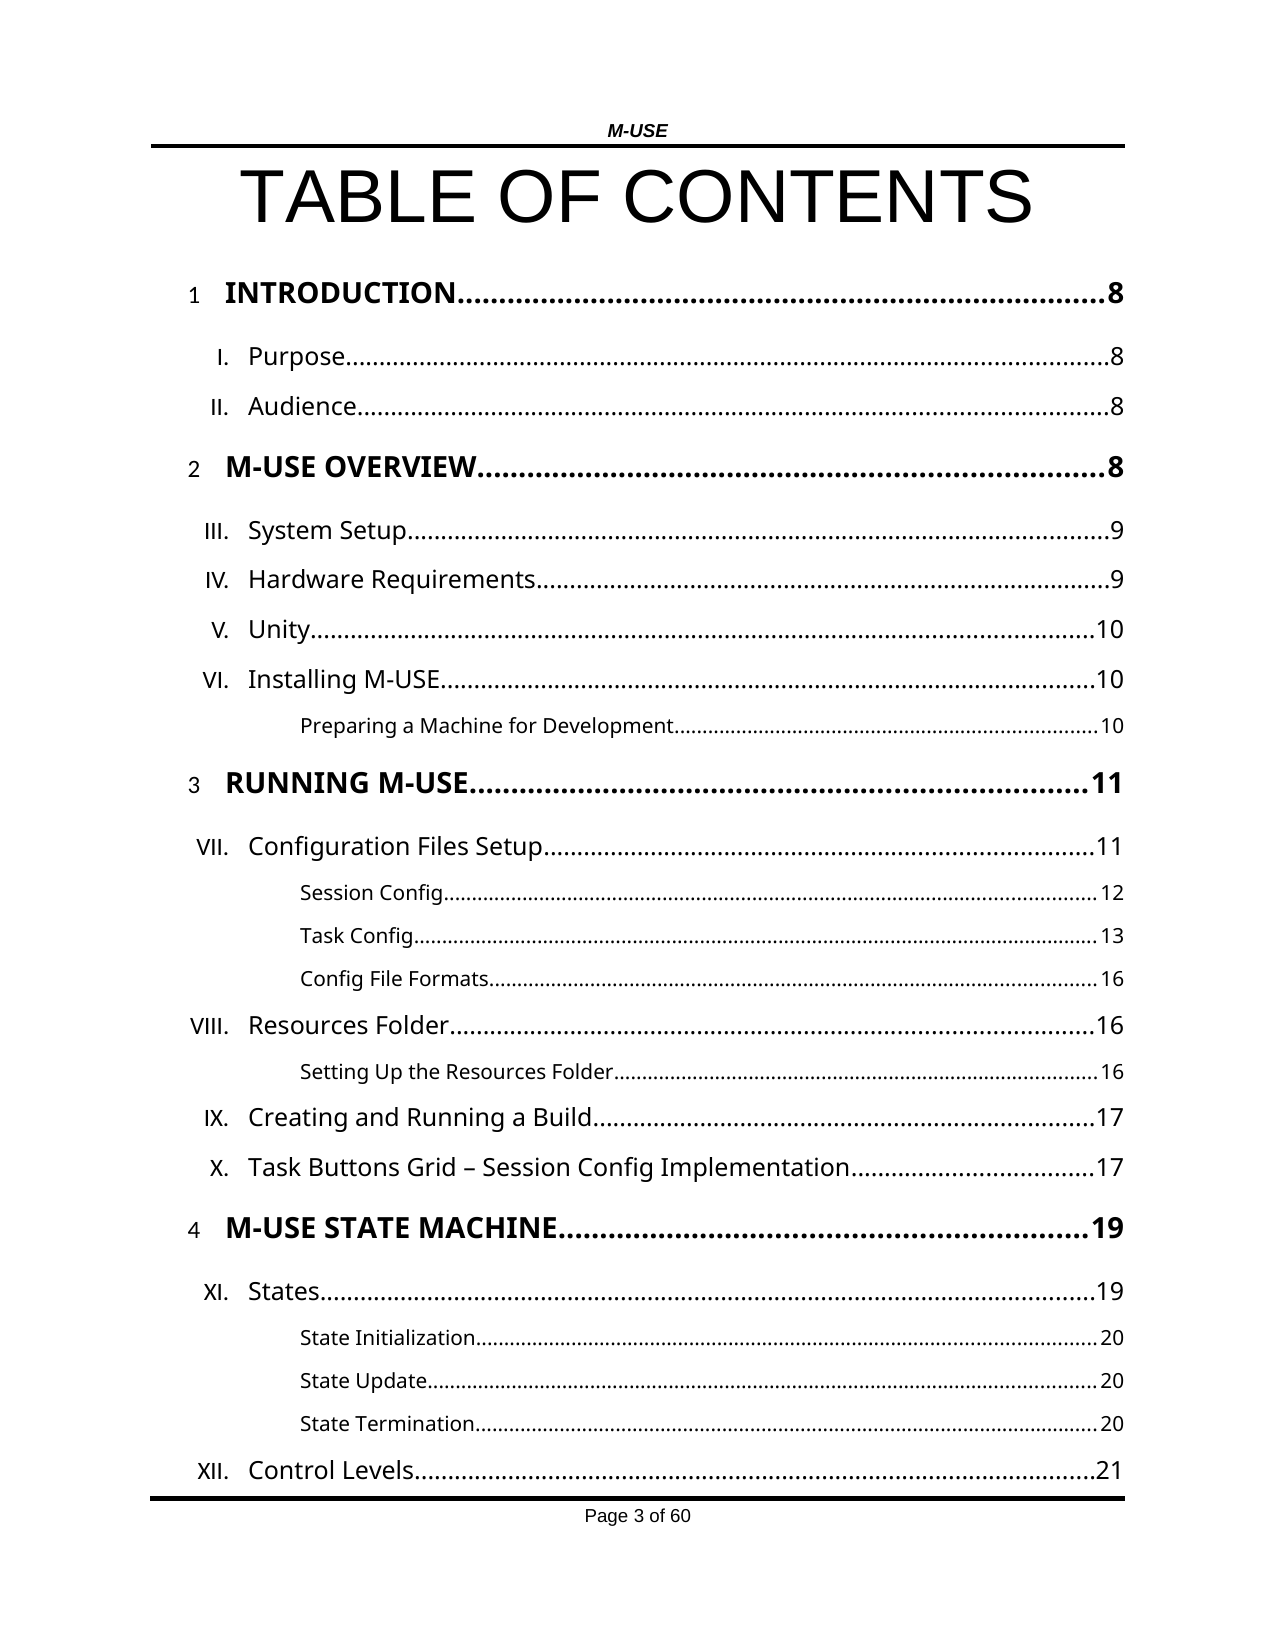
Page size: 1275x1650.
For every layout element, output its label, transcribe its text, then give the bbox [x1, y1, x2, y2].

text Introduction 8 [187, 272, 1125, 312]
text Resources Folder 16 [229, 1007, 1125, 1041]
text Session Config 12 [300, 878, 1125, 907]
text Hardware Requirements 9 [229, 562, 1125, 596]
text Preparing a Machine for Development 10 [300, 711, 1125, 739]
text Config File Formats 16 [300, 964, 1125, 993]
text States 19 [229, 1274, 1125, 1308]
text System Setup 9 [229, 513, 1125, 547]
text State Termination 20 [300, 1409, 1125, 1438]
text M-USE State Machine 19 [187, 1207, 1125, 1247]
text M-USE Overview 8 [187, 446, 1125, 486]
text Task Config 13 [300, 921, 1125, 950]
text Task Buttons Grid – Session Config Implementation 17 [229, 1149, 1125, 1184]
text Purpose 8 [229, 339, 1125, 373]
title TABLE OF CONTENTS [150, 152, 1125, 238]
text Unity 10 [229, 612, 1125, 646]
text Running M-USE 11 [187, 762, 1125, 802]
text Installing M-USE 10 [229, 661, 1125, 695]
text Configuration Files Setup 11 [229, 829, 1125, 863]
text Setting Up the Resources Folder 16 [300, 1057, 1125, 1085]
text State Initialization 20 [300, 1323, 1125, 1352]
text Control Levels 21 [229, 1453, 1125, 1487]
text Audience 8 [229, 388, 1125, 422]
text Creating and Running a Build 17 [229, 1100, 1125, 1134]
text State Update 20 [300, 1367, 1125, 1395]
